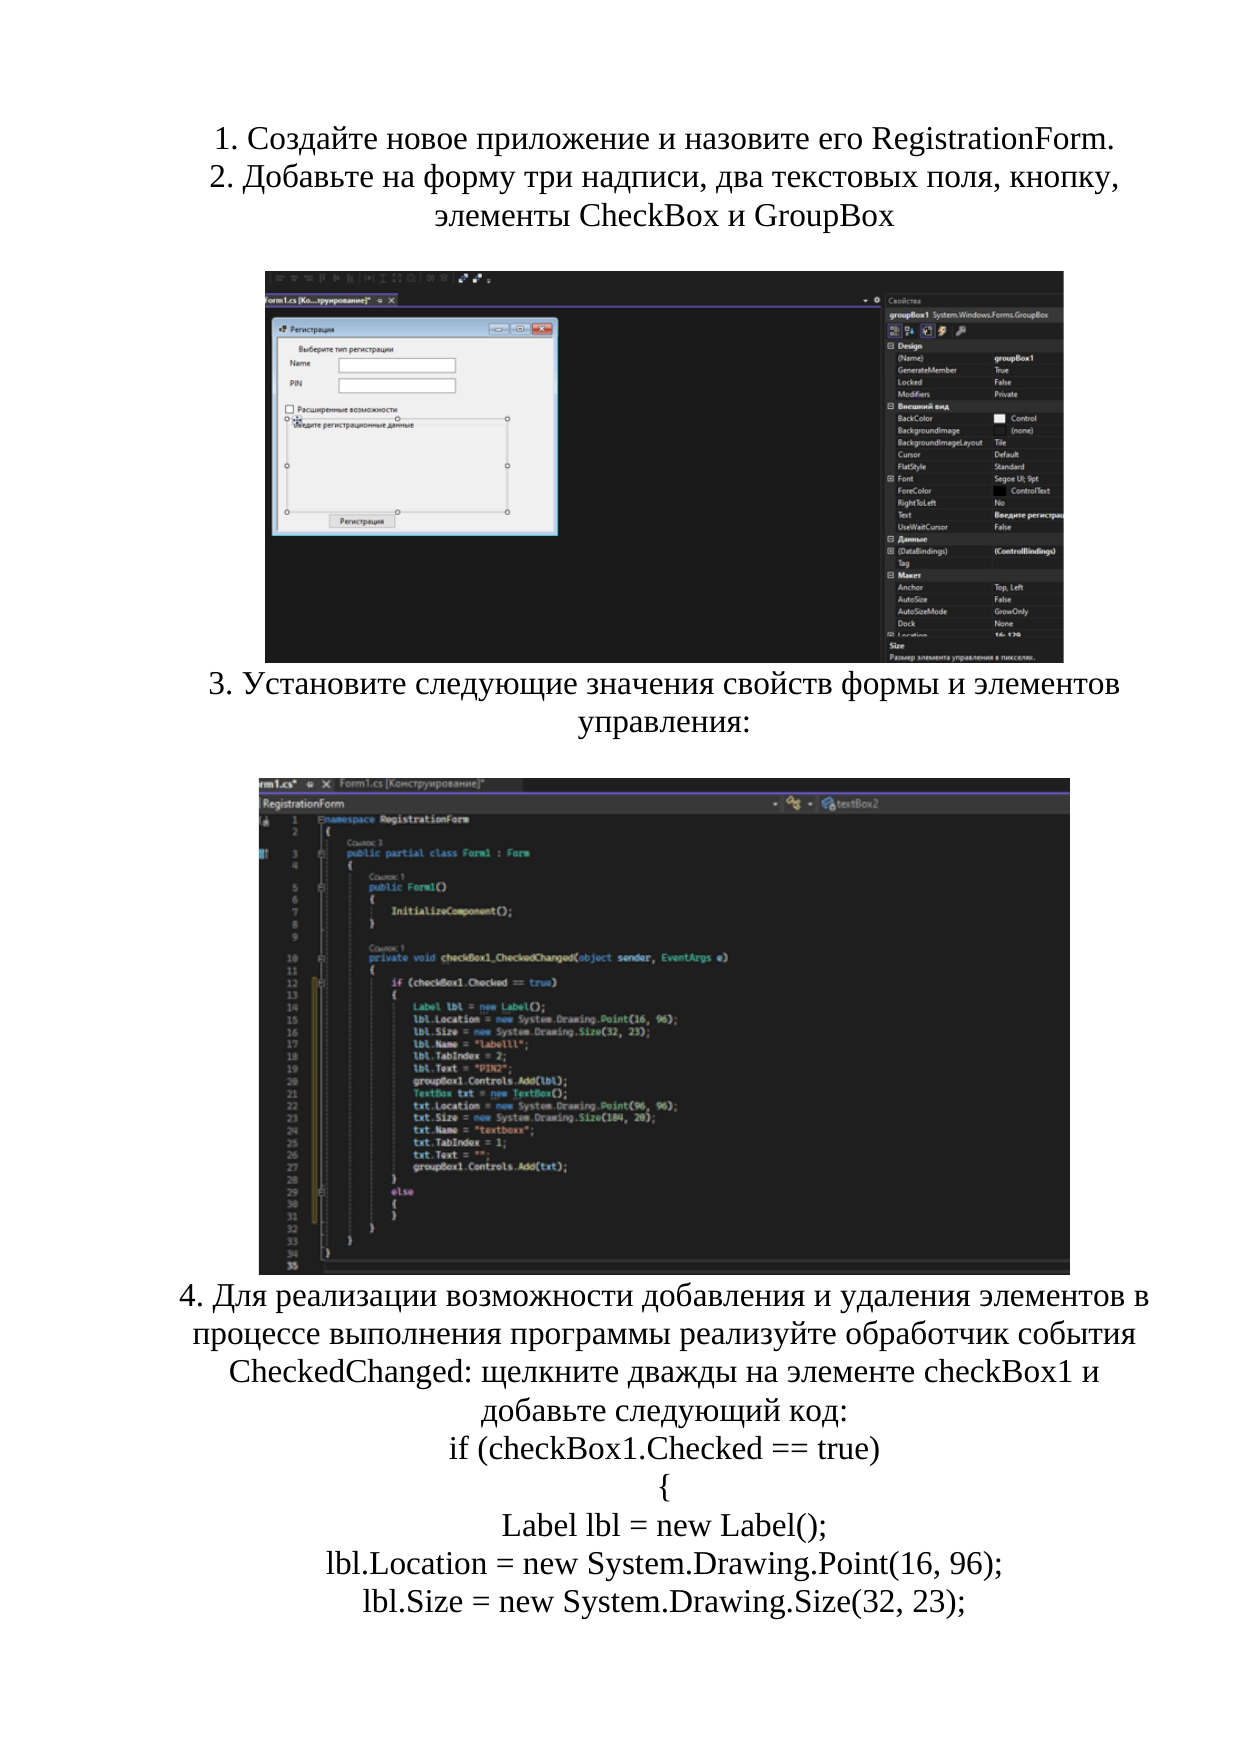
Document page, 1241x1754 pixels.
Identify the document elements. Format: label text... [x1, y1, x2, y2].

text { [177, 1467, 1152, 1505]
text 4. Для реализации возможности добавления и удаления элементов в процессе выполнения программы реализуйте обработчик события CheckedChanged: щелкните дважды на элементе checkBox1 и добавьте следующий код: [177, 1275, 1152, 1428]
text lbl.Size = new System.Drawing.Size(32, 23); [177, 1582, 1152, 1620]
text 2. Добавьте на форму три надписи, два текстовых поля, кнопку, элементы CheckBox и GroupBox [177, 156, 1152, 233]
picture [258, 778, 1070, 1275]
picture [265, 271, 1064, 663]
text 1. Создайте новое приложение и назовите его RegistrationForm. [177, 118, 1152, 156]
text lbl.Location = new System.Drawing.Point(16, 96); [177, 1543, 1152, 1582]
text if (checkBox1.Checked == true) [177, 1428, 1152, 1467]
text 3. Установите следующие значения свойств формы и элементов управления: [177, 663, 1152, 740]
text Label lbl = new Label(); [177, 1505, 1152, 1543]
